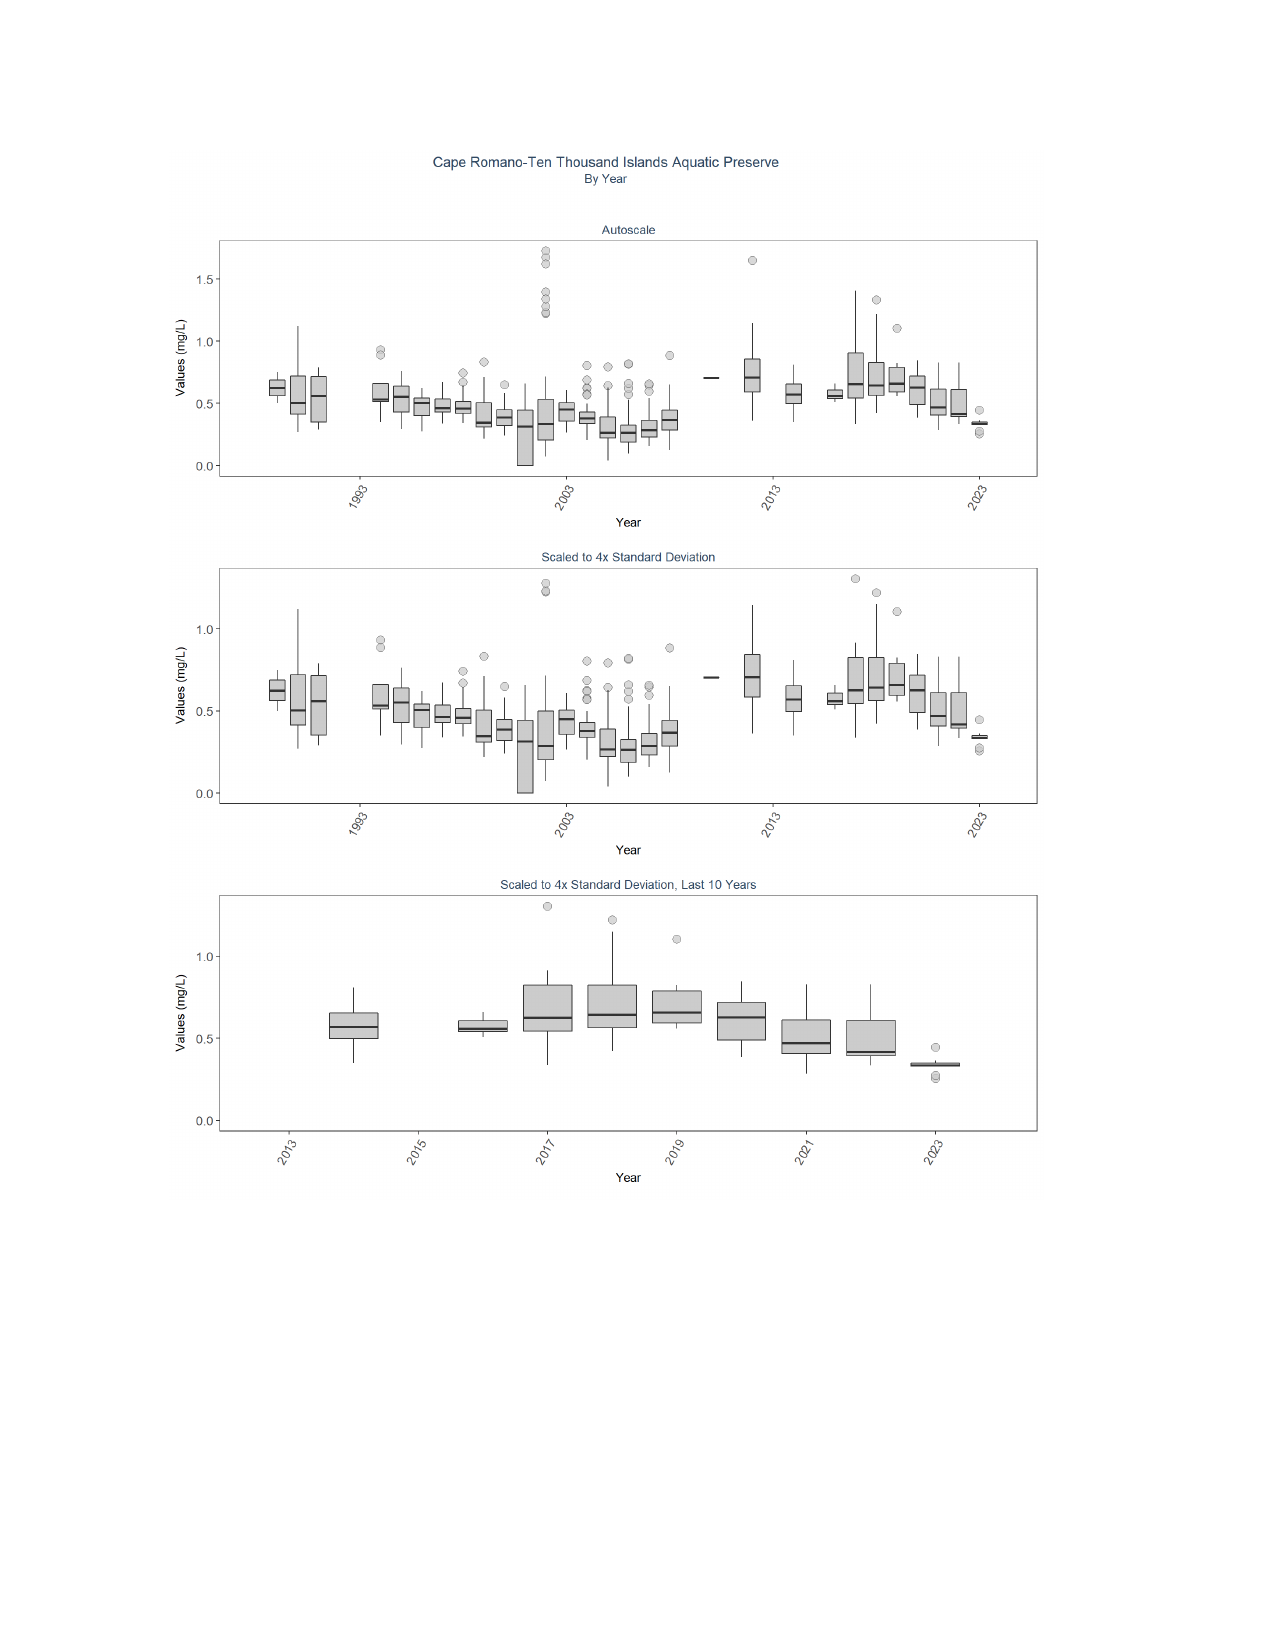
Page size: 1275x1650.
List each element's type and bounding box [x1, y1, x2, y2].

picture [168, 150, 1044, 1200]
